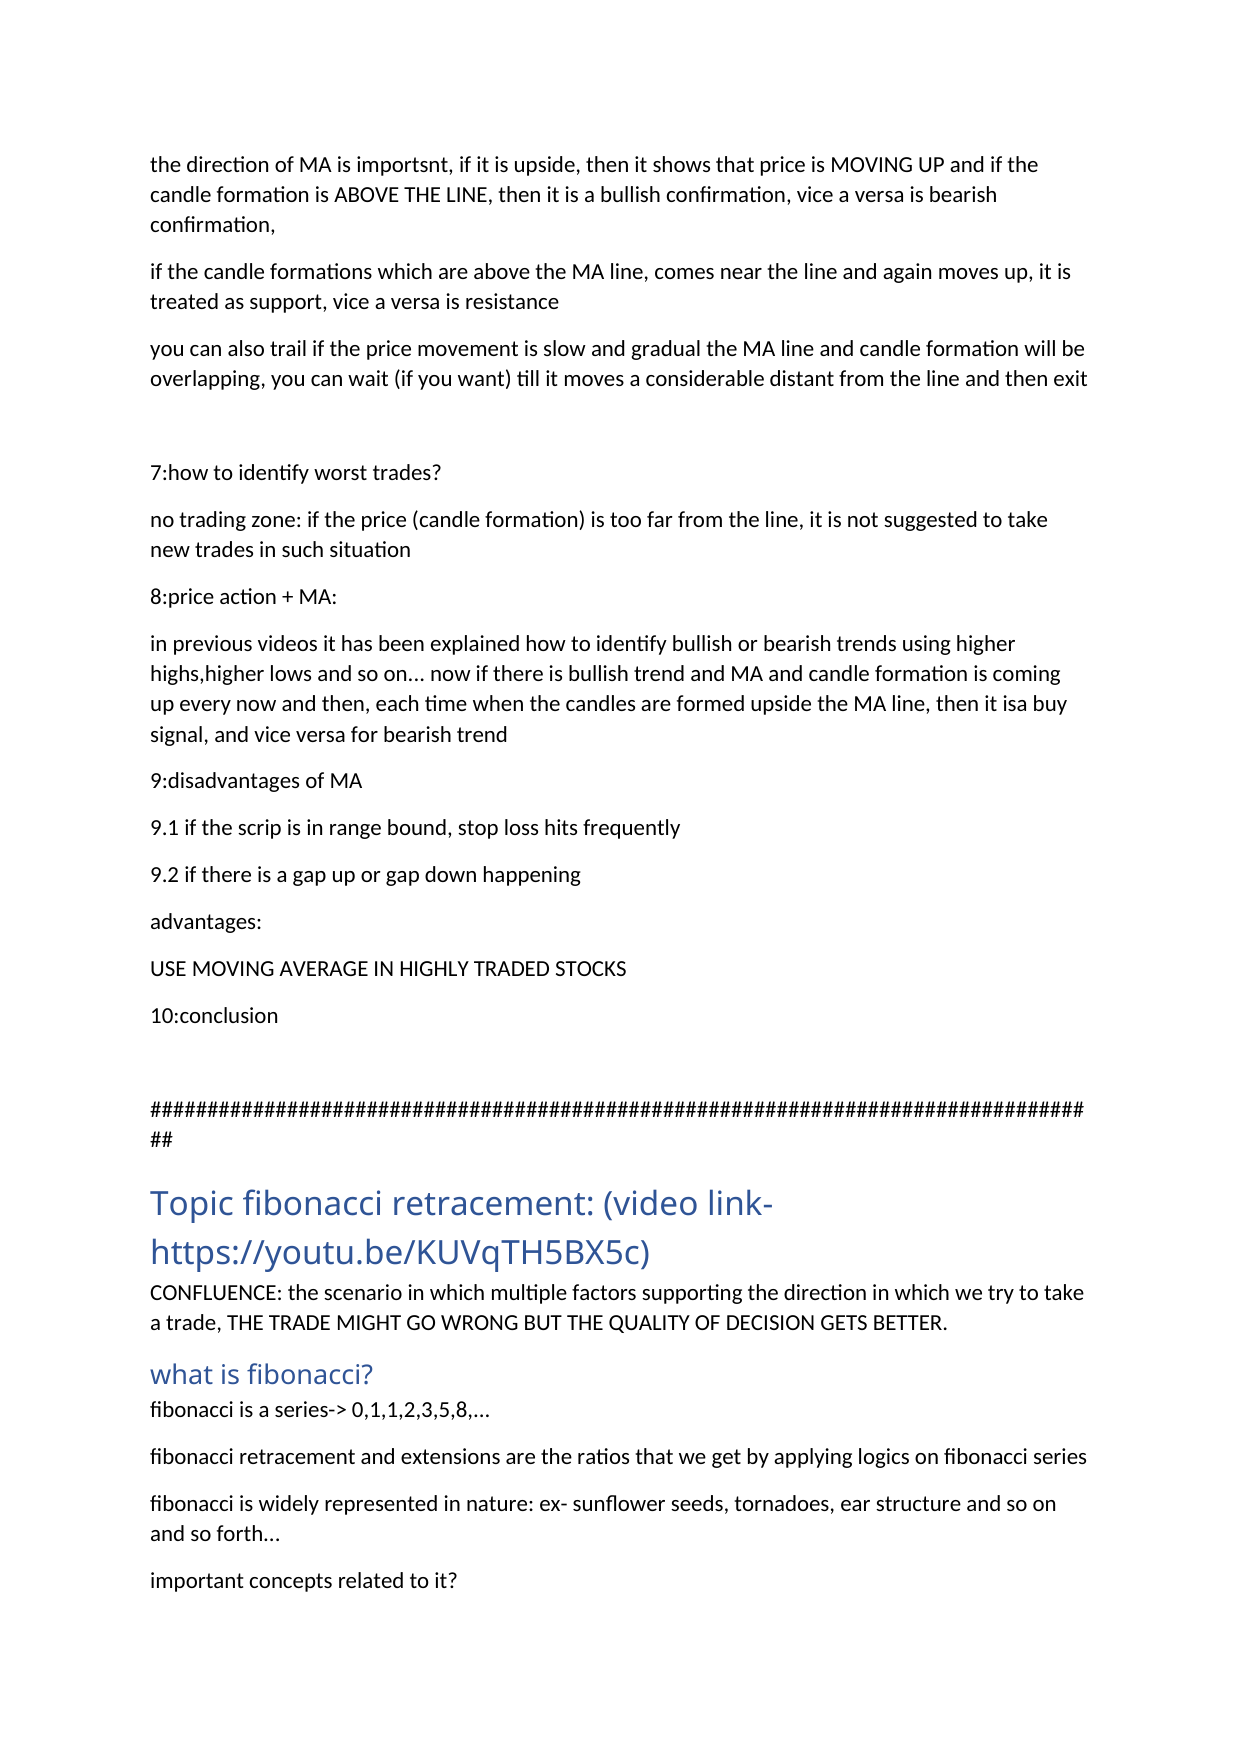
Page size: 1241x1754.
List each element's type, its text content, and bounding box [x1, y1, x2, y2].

text 10:conclusion [150, 1001, 1090, 1029]
text advantages: [150, 907, 1090, 935]
text important concepts related to it? [150, 1566, 1090, 1594]
text 9:disadvantages of MA [150, 767, 1090, 795]
text CONFLUENCE: the scenario in which multiple factors supporting the direction in which we try to take a trade, THE TRADE MIGHT GO WRONG BUT THE QUALITY OF DECISION GETS BETTER. [150, 1278, 1090, 1336]
text 9.2 if there is a gap up or gap down happening [150, 860, 1090, 888]
text 7:how to identify worst trades? [150, 458, 1090, 486]
text the direction of MA is importsnt, if it is upside, then it shows that price is MOVING UP and if the candle formation is ABOVE THE LINE, then it is a bullish confirmation, vice a versa is bearish confirmation, [150, 150, 1090, 238]
text you can also trail if the price movement is slow and gradual the MA line and candle formation will be overlapping, you can wait (if you want) till it moves a considerable distant from the line and then exit [150, 334, 1090, 393]
text fibonacci is a series-> 0,1,1,2,3,5,8,... [150, 1395, 1090, 1423]
text #################################################################################### [150, 1095, 1090, 1153]
subtitle what is fibonacci? [150, 1355, 1090, 1392]
text fibonacci retracement and extensions are the ratios that we get by applying logics on fibonacci series [150, 1442, 1090, 1470]
text fibonacci is widely represented in nature: ex- sunflower seeds, tornadoes, ear structure and so on and so forth... [150, 1489, 1090, 1547]
text 8:price action + MA: [150, 582, 1090, 610]
text 9.1 if the scrip is in range bound, stop loss hits frequently [150, 813, 1090, 842]
text if the candle formations which are above the MA line, comes near the line and again moves up, it is treated as support, vice a versa is resistance [150, 257, 1090, 316]
subtitle Topic fibonacci retracement: (video link- https://youtu.be/KUVqTH5BX5c) [150, 1180, 1090, 1274]
text USE MOVING AVERAGE IN HIGHLY TRADED STOCKS [150, 954, 1090, 982]
text in previous videos it has been explained how to identify bullish or bearish trends using higher highs,higher lows and so on... now if there is bullish trend and MA and candle formation is coming up every now and then, each time when the candles are formed upside the MA line, then it isa buy signal, and vice versa for bearish trend [150, 629, 1090, 748]
text no trading zone: if the price (candle formation) is too far from the line, it is not suggested to take new trades in such situation [150, 505, 1090, 563]
